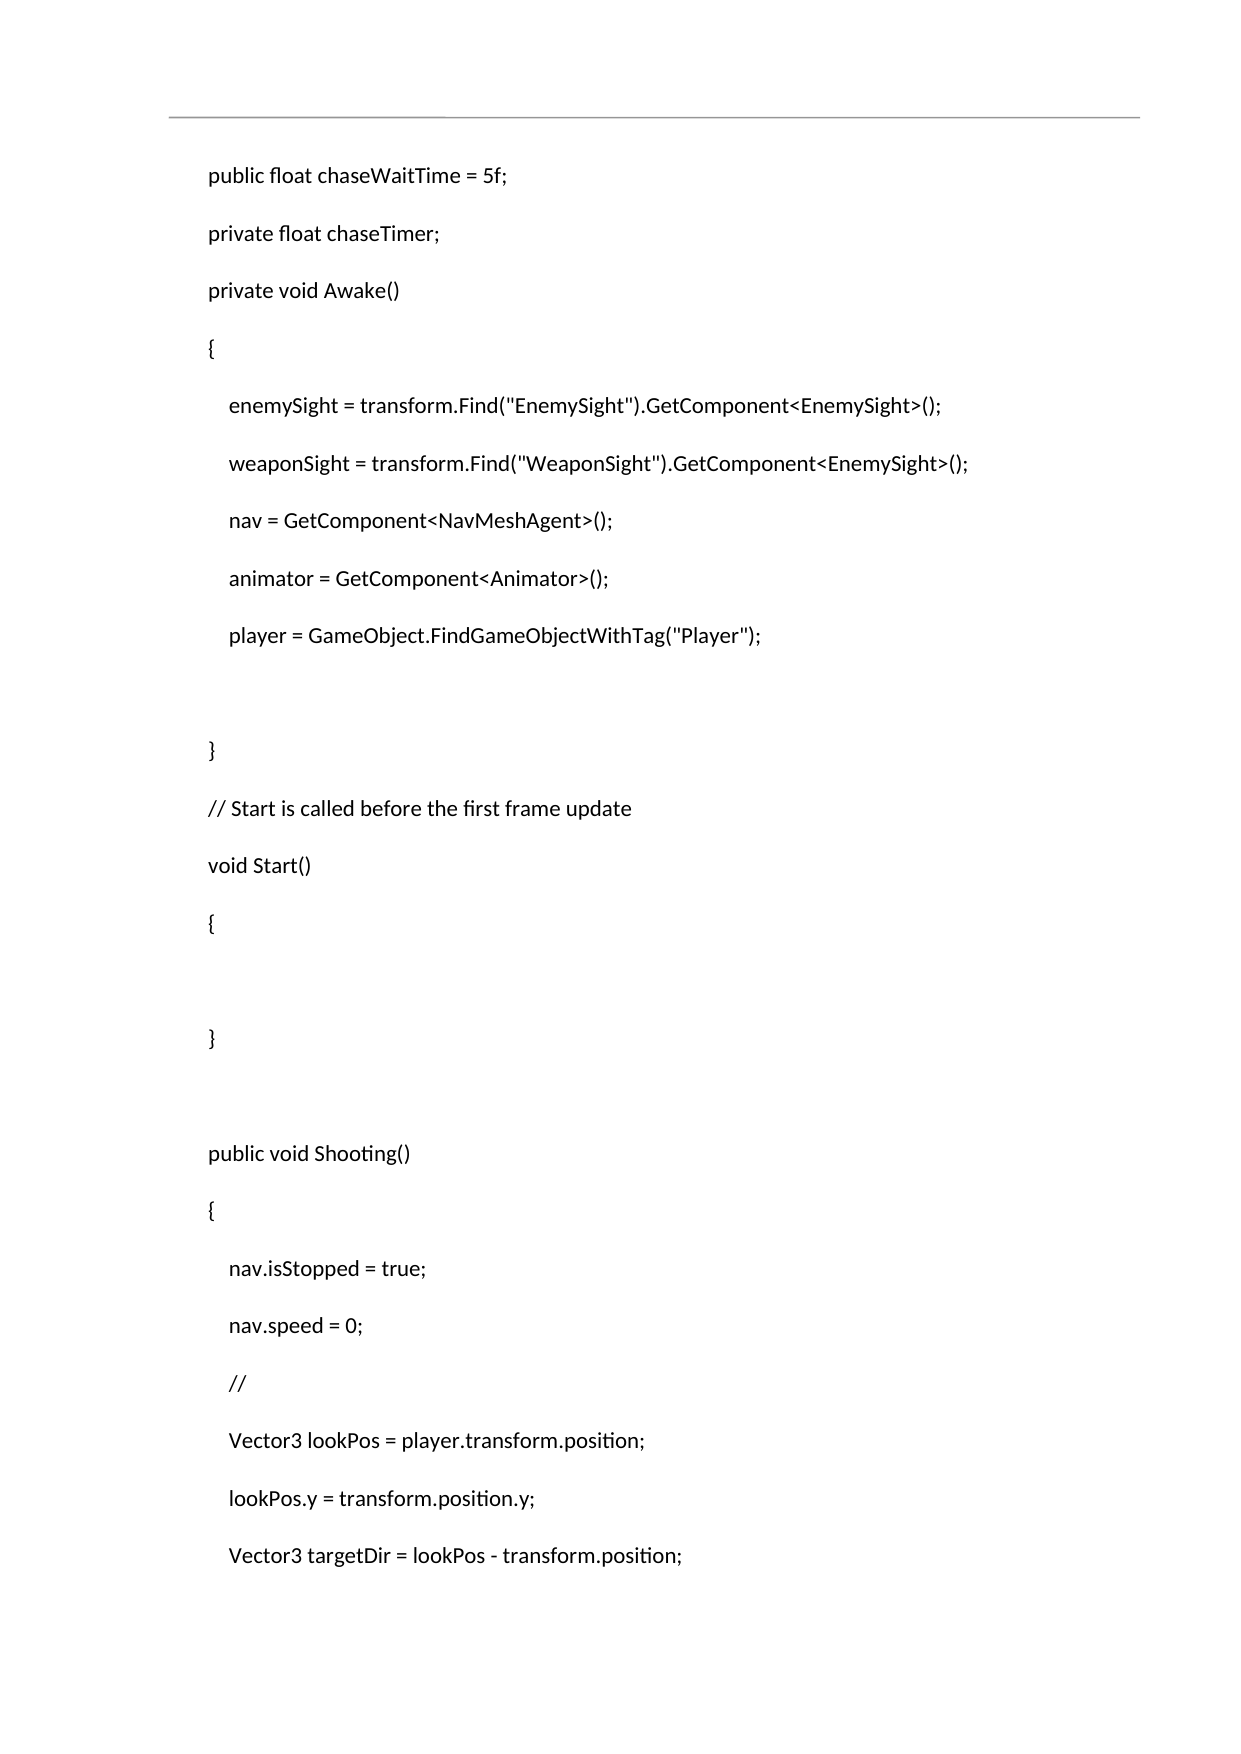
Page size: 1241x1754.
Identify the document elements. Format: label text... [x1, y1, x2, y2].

text Vector3 lookPos = player.transform.position; [187, 1424, 1053, 1456]
text nav.speed = 0; [187, 1309, 1053, 1341]
text void Start() [187, 849, 1053, 881]
text lookPos.y = transform.position.y; [187, 1481, 1053, 1514]
text nav = GetComponent<NavMeshAgent>(); [187, 504, 1053, 536]
text animator = GetComponent<Animator>(); [187, 561, 1053, 594]
text player = GameObject.FindGameObjectWithTag("Player"); [187, 619, 1053, 651]
text } [187, 1021, 1053, 1054]
text enemySight = transform.Find("EnemySight").GetComponent<EnemySight>(); [187, 389, 1053, 421]
text { [187, 1194, 1053, 1226]
text Vector3 targetDir = lookPos - transform.position; [187, 1539, 1053, 1571]
text { [187, 331, 1053, 364]
text weaponSight = transform.Find("WeaponSight").GetComponent<EnemySight>(); [187, 446, 1053, 479]
text // [187, 1366, 1053, 1399]
text public void Shooting() [187, 1136, 1053, 1169]
text private float chaseTimer; [187, 216, 1053, 249]
text // Start is called before the first frame update [187, 791, 1053, 824]
text private void Awake() [187, 274, 1053, 306]
text nav.isStopped = true; [187, 1251, 1053, 1284]
text { [187, 906, 1053, 939]
text public float chaseWaitTime = 5f; [187, 159, 1053, 191]
text } [187, 734, 1053, 766]
